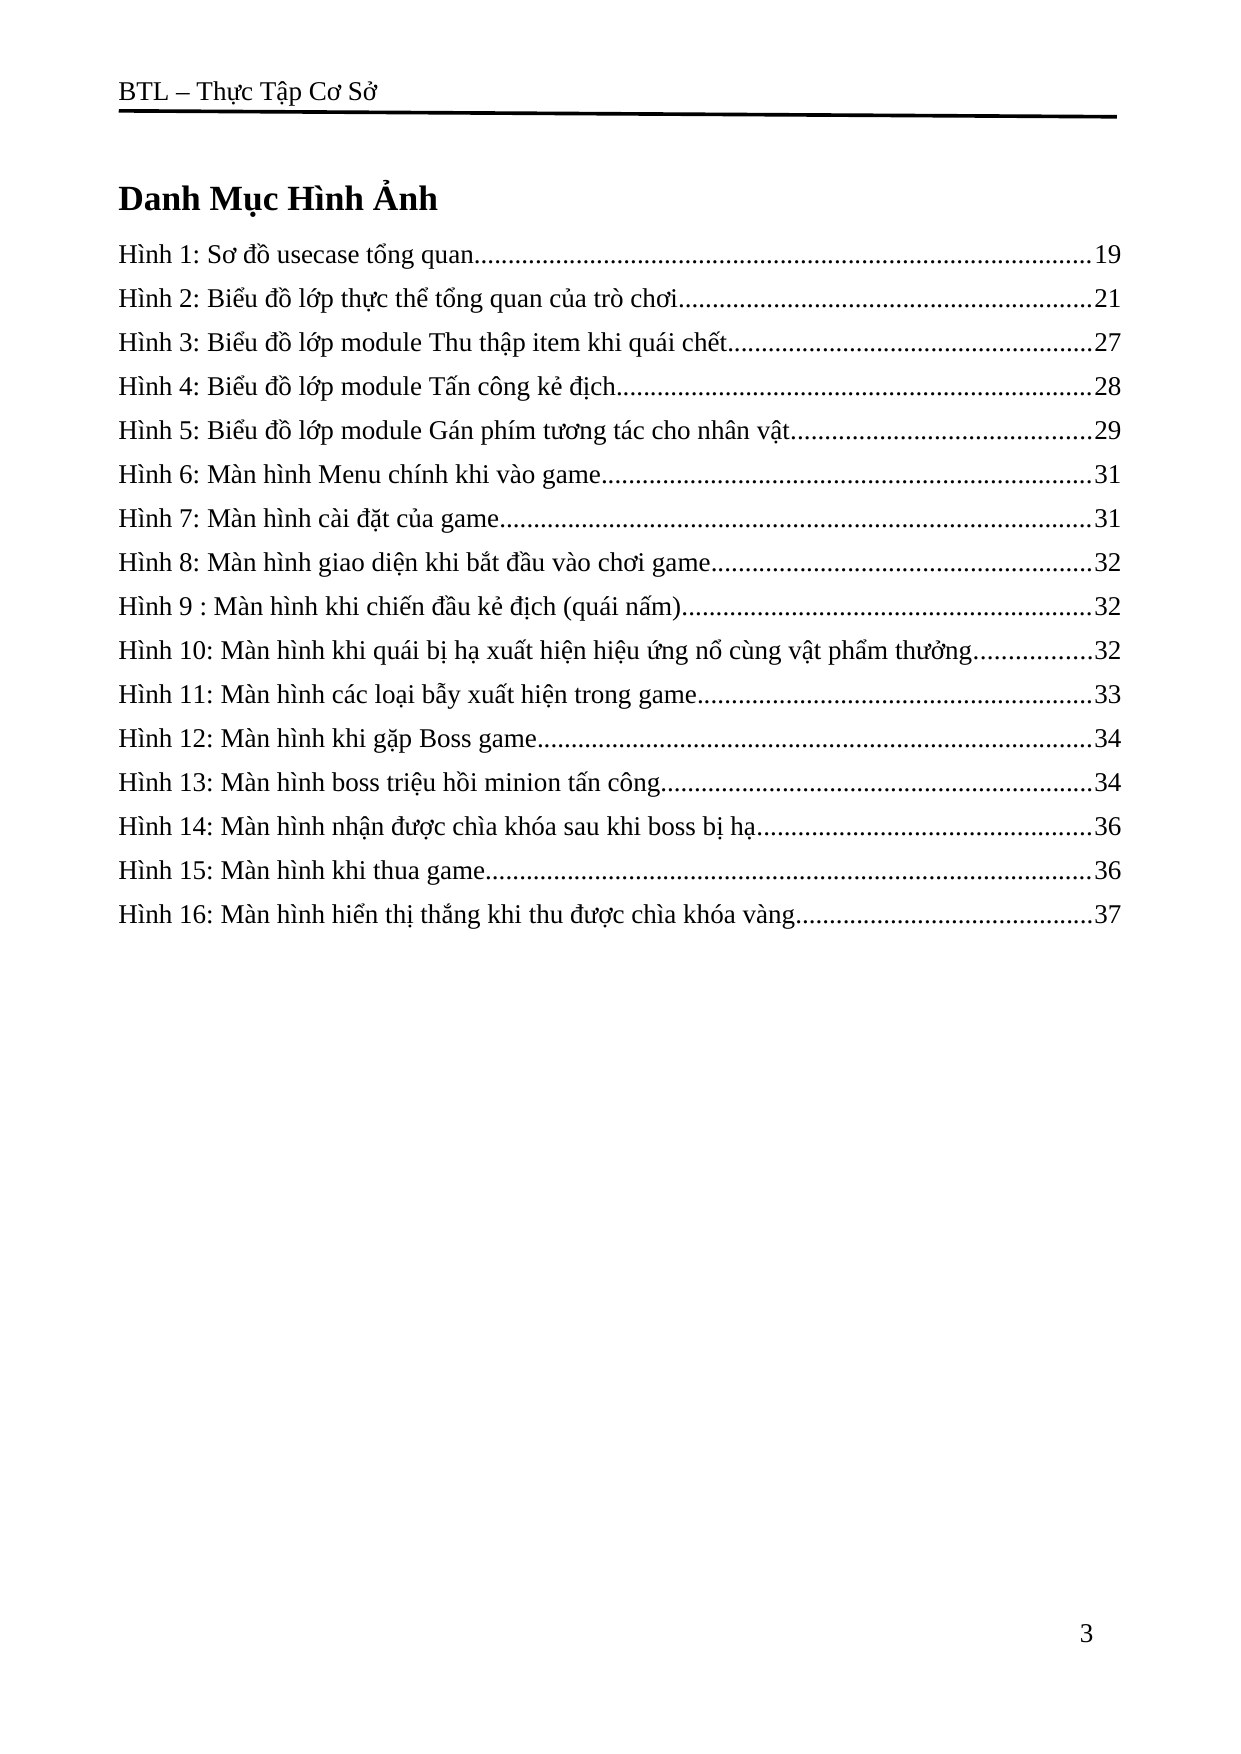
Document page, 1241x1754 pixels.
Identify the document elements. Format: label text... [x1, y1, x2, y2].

text Hình 6: Màn hình Menu chính khi vào game 31 [118, 458, 1122, 489]
text Hình 11: Màn hình các loại bẫy xuất hiện trong game 33 [118, 678, 1122, 709]
text Hình 9 : Màn hình khi chiến đầu kẻ địch (quái nấm) 32 [118, 590, 1122, 621]
text Hình 13: Màn hình boss triệu hồi minion tấn công 34 [118, 766, 1122, 797]
subtitle Danh Mục Hình Ảnh [118, 177, 1122, 218]
text Hình 16: Màn hình hiển thị thắng khi thu được chìa khóa vàng 37 [118, 898, 1122, 929]
text Hình 5: Biểu đồ lớp module Gán phím tương tác cho nhân vật 29 [118, 414, 1122, 445]
text Hình 1: Sơ đồ usecase tổng quan 19 [118, 238, 1122, 269]
text Hình 3: Biểu đồ lớp module Thu thập item khi quái chết 27 [118, 326, 1122, 357]
text Hình 2: Biểu đồ lớp thực thể tổng quan của trò chơi 21 [118, 282, 1122, 313]
text Hình 8: Màn hình giao diện khi bắt đầu vào chơi game 32 [118, 546, 1122, 577]
text Hình 4: Biểu đồ lớp module Tấn công kẻ địch 28 [118, 370, 1122, 401]
text Hình 15: Màn hình khi thua game 36 [118, 854, 1122, 885]
text Hình 14: Màn hình nhận được chìa khóa sau khi boss bị hạ 36 [118, 810, 1122, 841]
text Hình 7: Màn hình cài đặt của game 31 [118, 502, 1122, 533]
text Hình 12: Màn hình khi gặp Boss game 34 [118, 722, 1122, 753]
text Hình 10: Màn hình khi quái bị hạ xuất hiện hiệu ứng nổ cùng vật phẩm thưởng 32 [118, 634, 1122, 665]
